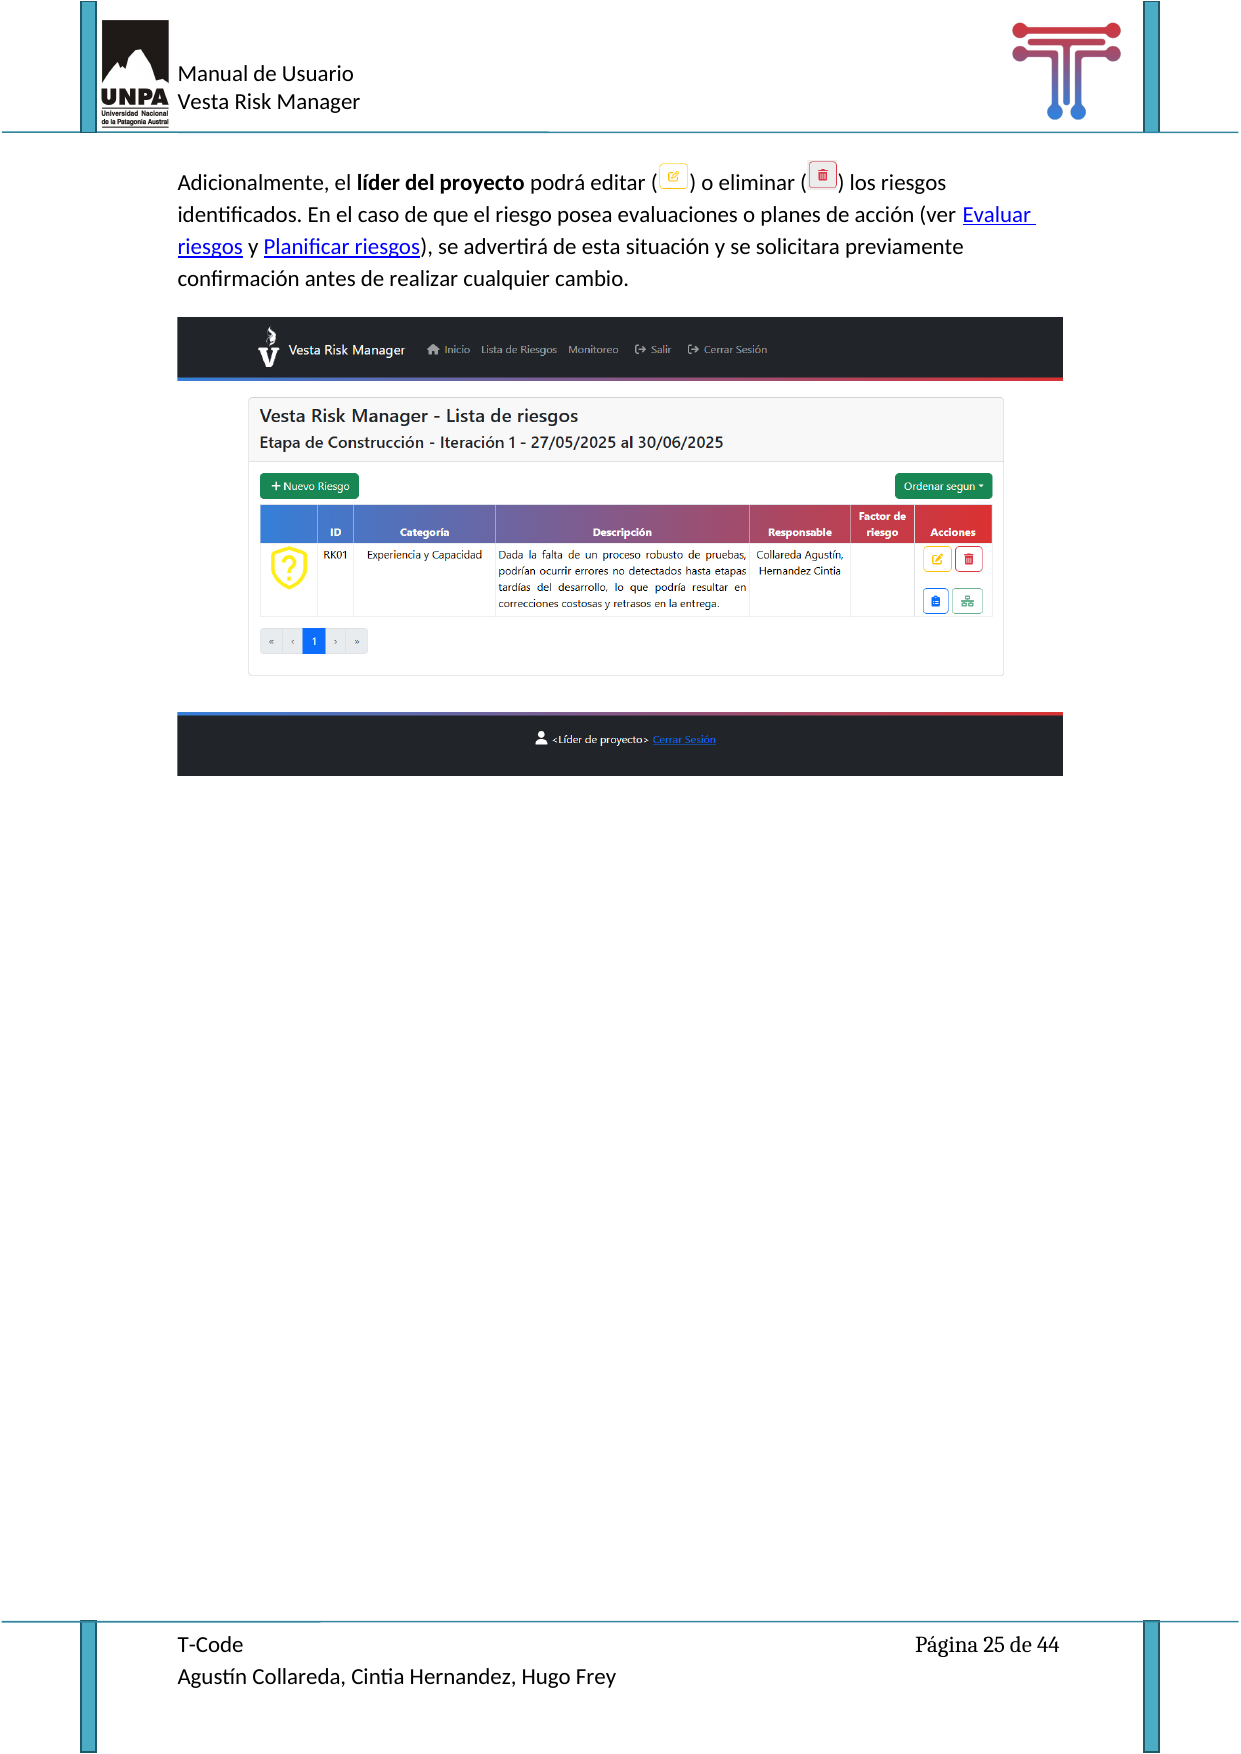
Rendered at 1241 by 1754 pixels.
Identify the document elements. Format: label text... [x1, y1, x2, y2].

picture [807, 160, 838, 190]
text Adicionalmente, el líder del proyecto podrá editar () o eliminar () los riesgos identificados. En el caso de que el riesgo posea evaluaciones o planes de acción (ver Evaluar riesgos y Planificar riesgos), se advertirá de esta situación y se solicitara previamente confirmación antes de realizar cualquier cambio. [177, 160, 1063, 292]
picture [1012, 19, 1122, 122]
picture [177, 317, 1063, 776]
picture [100, 18, 170, 129]
picture [657, 162, 690, 190]
